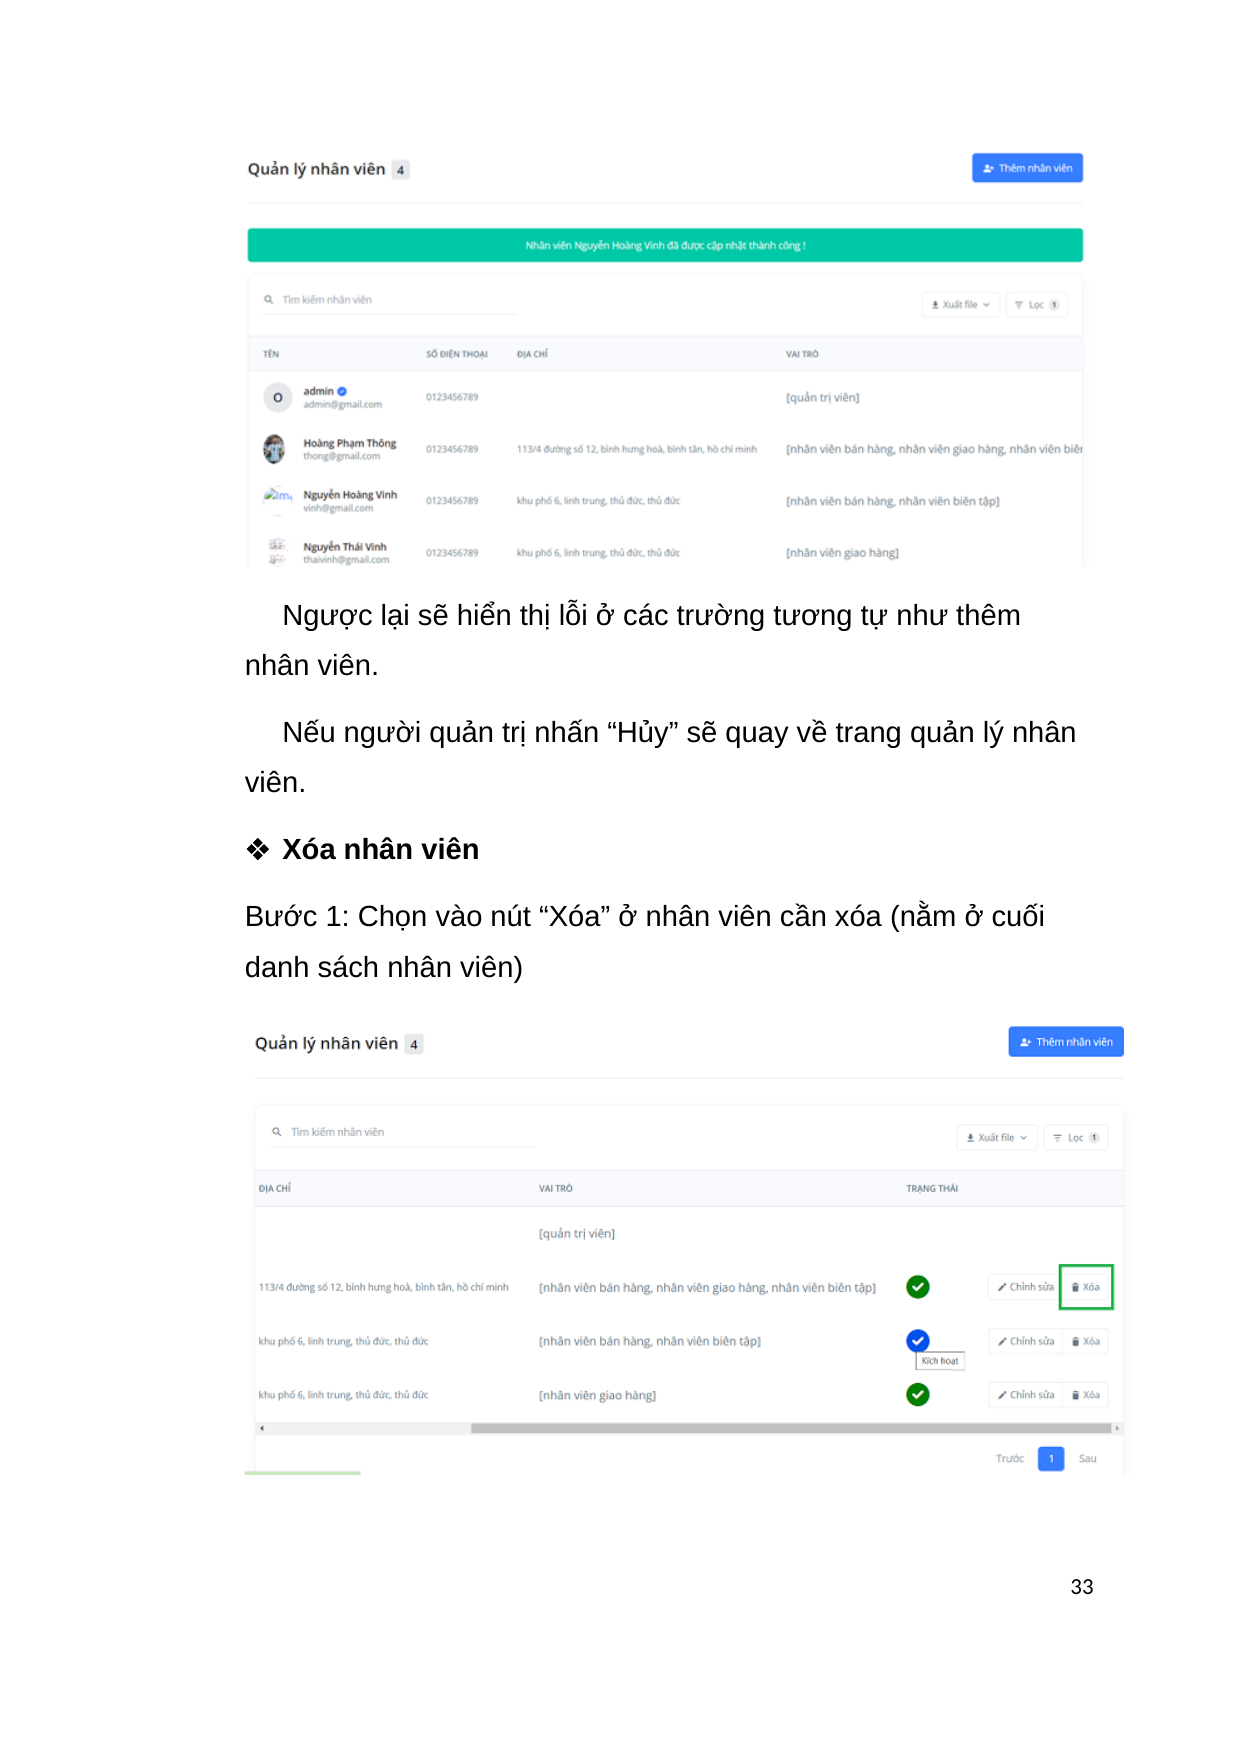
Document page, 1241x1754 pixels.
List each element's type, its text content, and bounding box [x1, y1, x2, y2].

picture [244, 147, 1091, 567]
text Bước 1: Chọn vào nút “Xóa” ở nhân viên cần xóa (nằm ở cuối danh sách nhân viên) [244, 899, 1093, 983]
list Nếu người quản trị nhấn “Hủy” sẽ quay về trang quản lý nhân viên. [244, 715, 1093, 799]
picture [244, 1016, 1131, 1475]
list Ngược lại sẽ hiển thị lỗi ở các trường tương tự như thêm nhân viên. [244, 598, 1093, 681]
list Xóa nhân viên [244, 832, 1093, 866]
